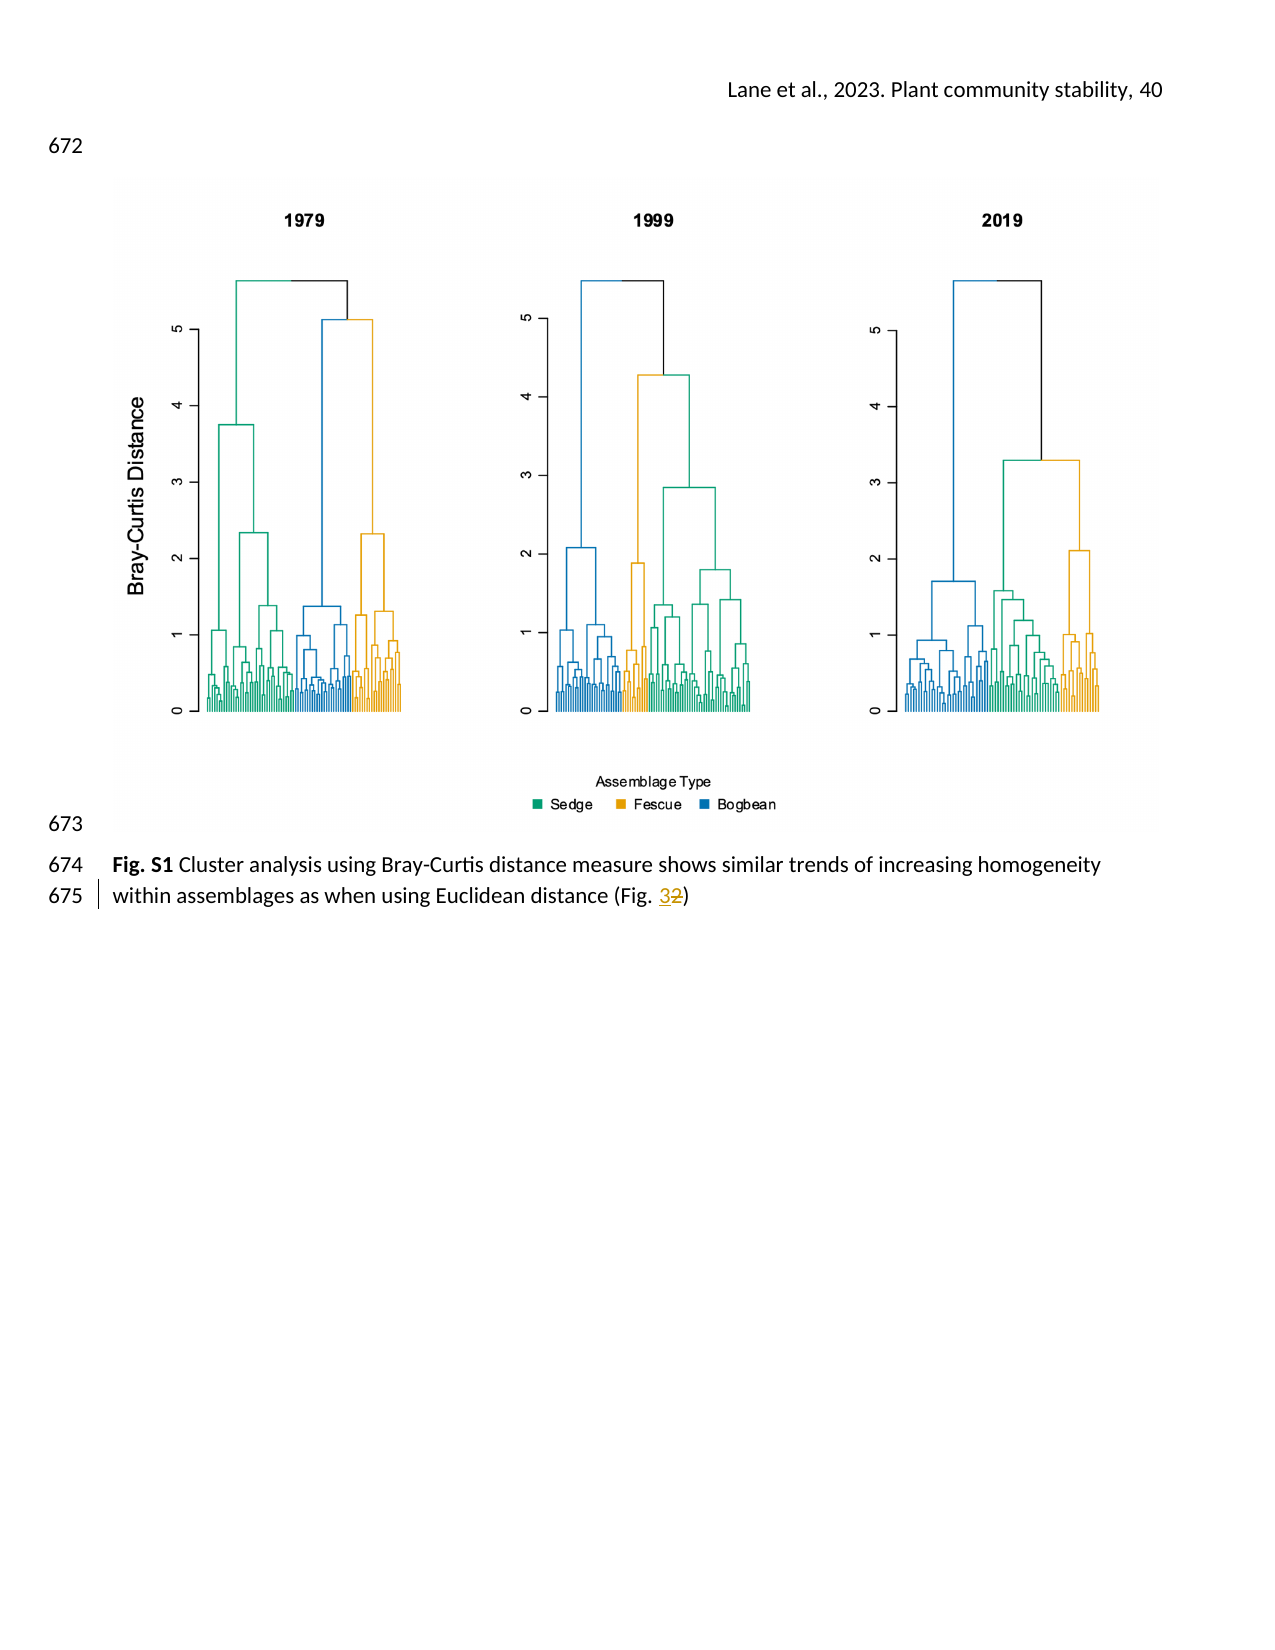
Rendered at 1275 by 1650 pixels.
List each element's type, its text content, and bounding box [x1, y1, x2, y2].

text Fig. S1 Cluster analysis using Bray-Curtis distance measure shows similar trends of increasing homogeneity within assemblages as when using Euclidean distance (Fig. ) [112, 851, 1162, 909]
picture [112, 177, 1159, 832]
